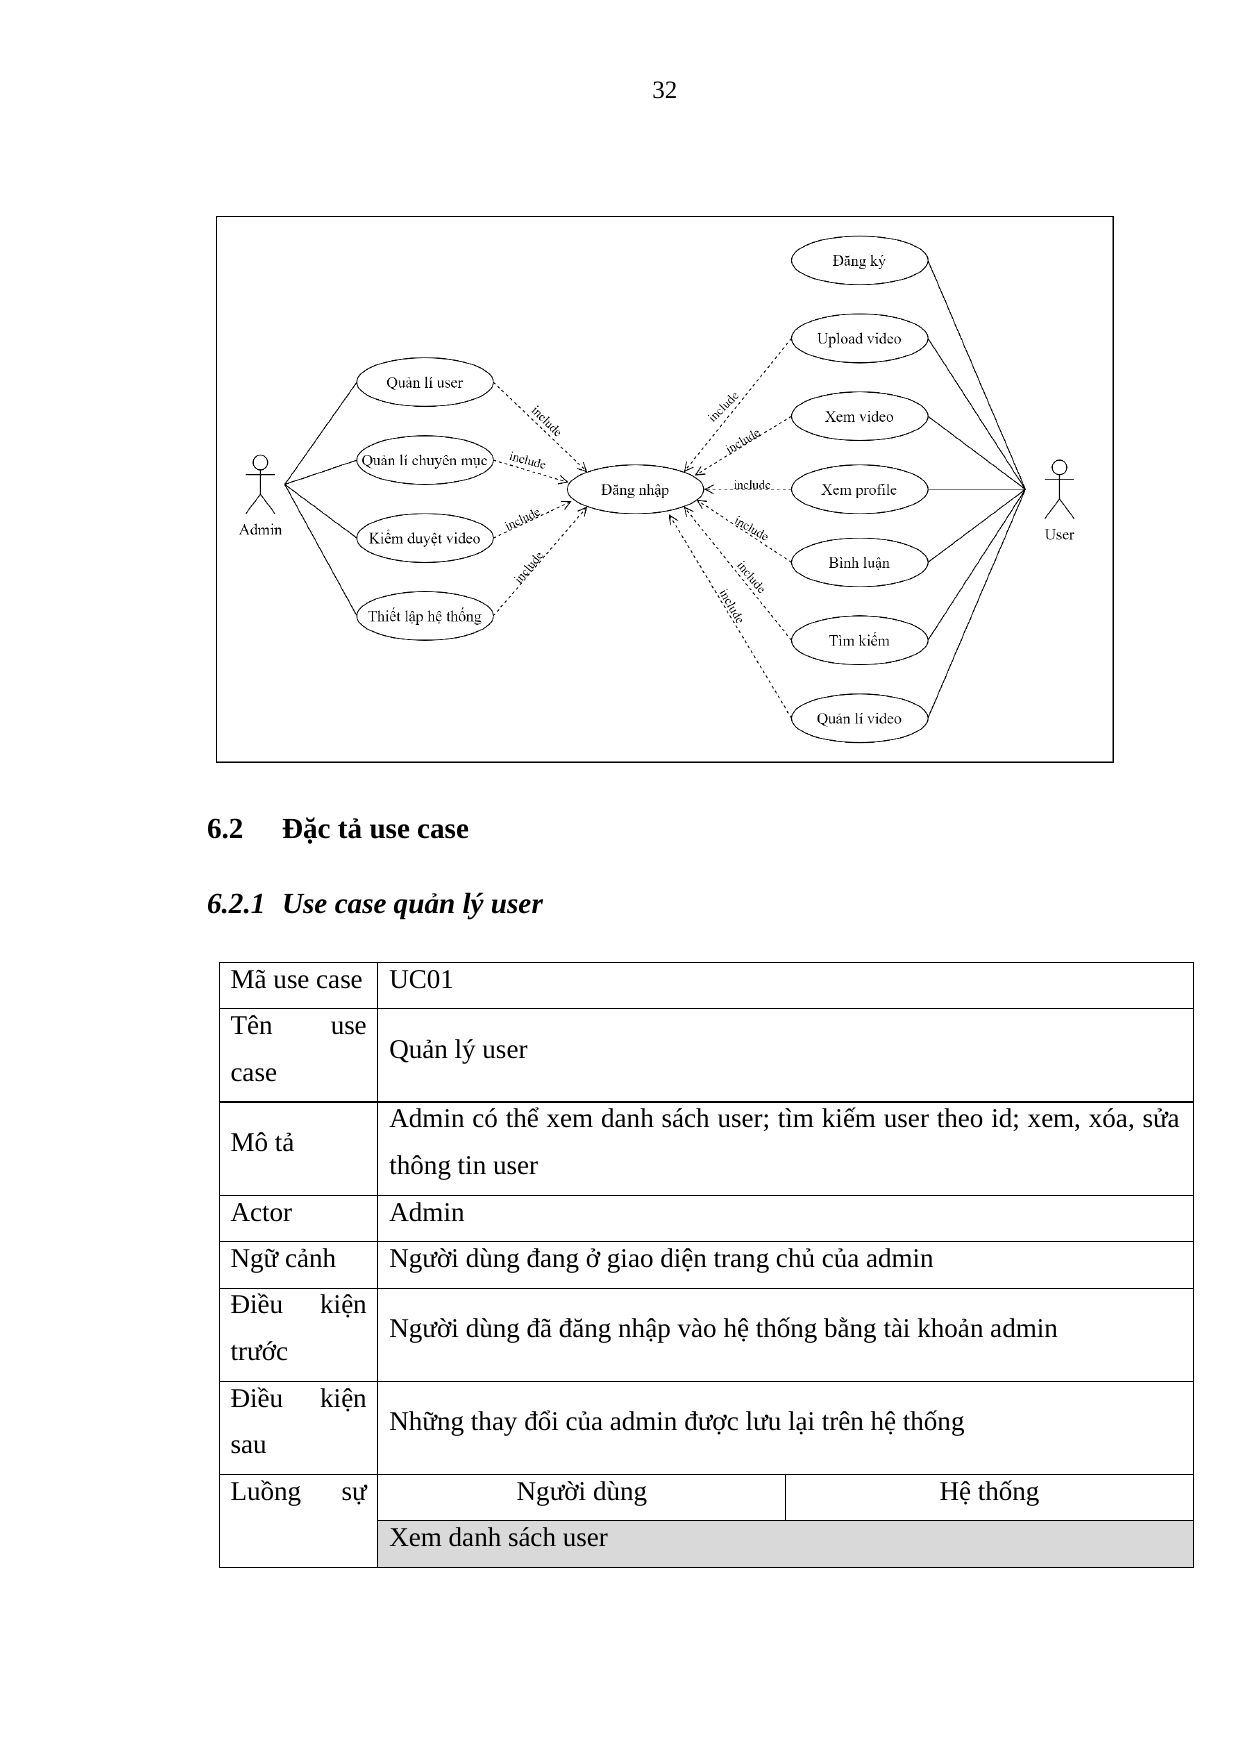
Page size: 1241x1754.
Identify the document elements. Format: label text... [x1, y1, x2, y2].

table_cell Quản lý user [378, 1009, 1193, 1101]
table_cell Actor [220, 1196, 377, 1241]
list Use case quản lý user [207, 887, 1122, 920]
table_cell Admin có thể xem danh sách user; tìm kiếm user theo id; xem, xóa, sửa thông tin user [378, 1103, 1193, 1194]
table_cell Tên use case [220, 1009, 377, 1101]
table_cell Người dùng [378, 1475, 785, 1520]
table_cell Luồng sự kiện [220, 1475, 377, 1567]
table_cell Xem danh sách user [378, 1521, 1193, 1567]
table_cell Điều kiện trước [220, 1289, 377, 1381]
picture [206, 206, 1123, 772]
table_cell Những thay đổi của admin được lưu lại trên hệ thống [378, 1382, 1193, 1474]
table_cell Admin [378, 1196, 1193, 1241]
table_cell Người dùng đang ở giao diện trang chủ của admin [378, 1242, 1193, 1287]
table_cell Điều kiện sau [220, 1382, 377, 1474]
table_cell Ngữ cảnh [220, 1242, 377, 1287]
table_header UC01 [378, 963, 1193, 1008]
table_cell Mô tả [220, 1103, 377, 1194]
table_cell Người dùng đã đăng nhập vào hệ thống bằng tài khoản admin [378, 1289, 1193, 1381]
table_cell Hệ thống [786, 1475, 1193, 1520]
table_header Mã use case [220, 963, 377, 1008]
list Đặc tả use case [207, 811, 1122, 845]
